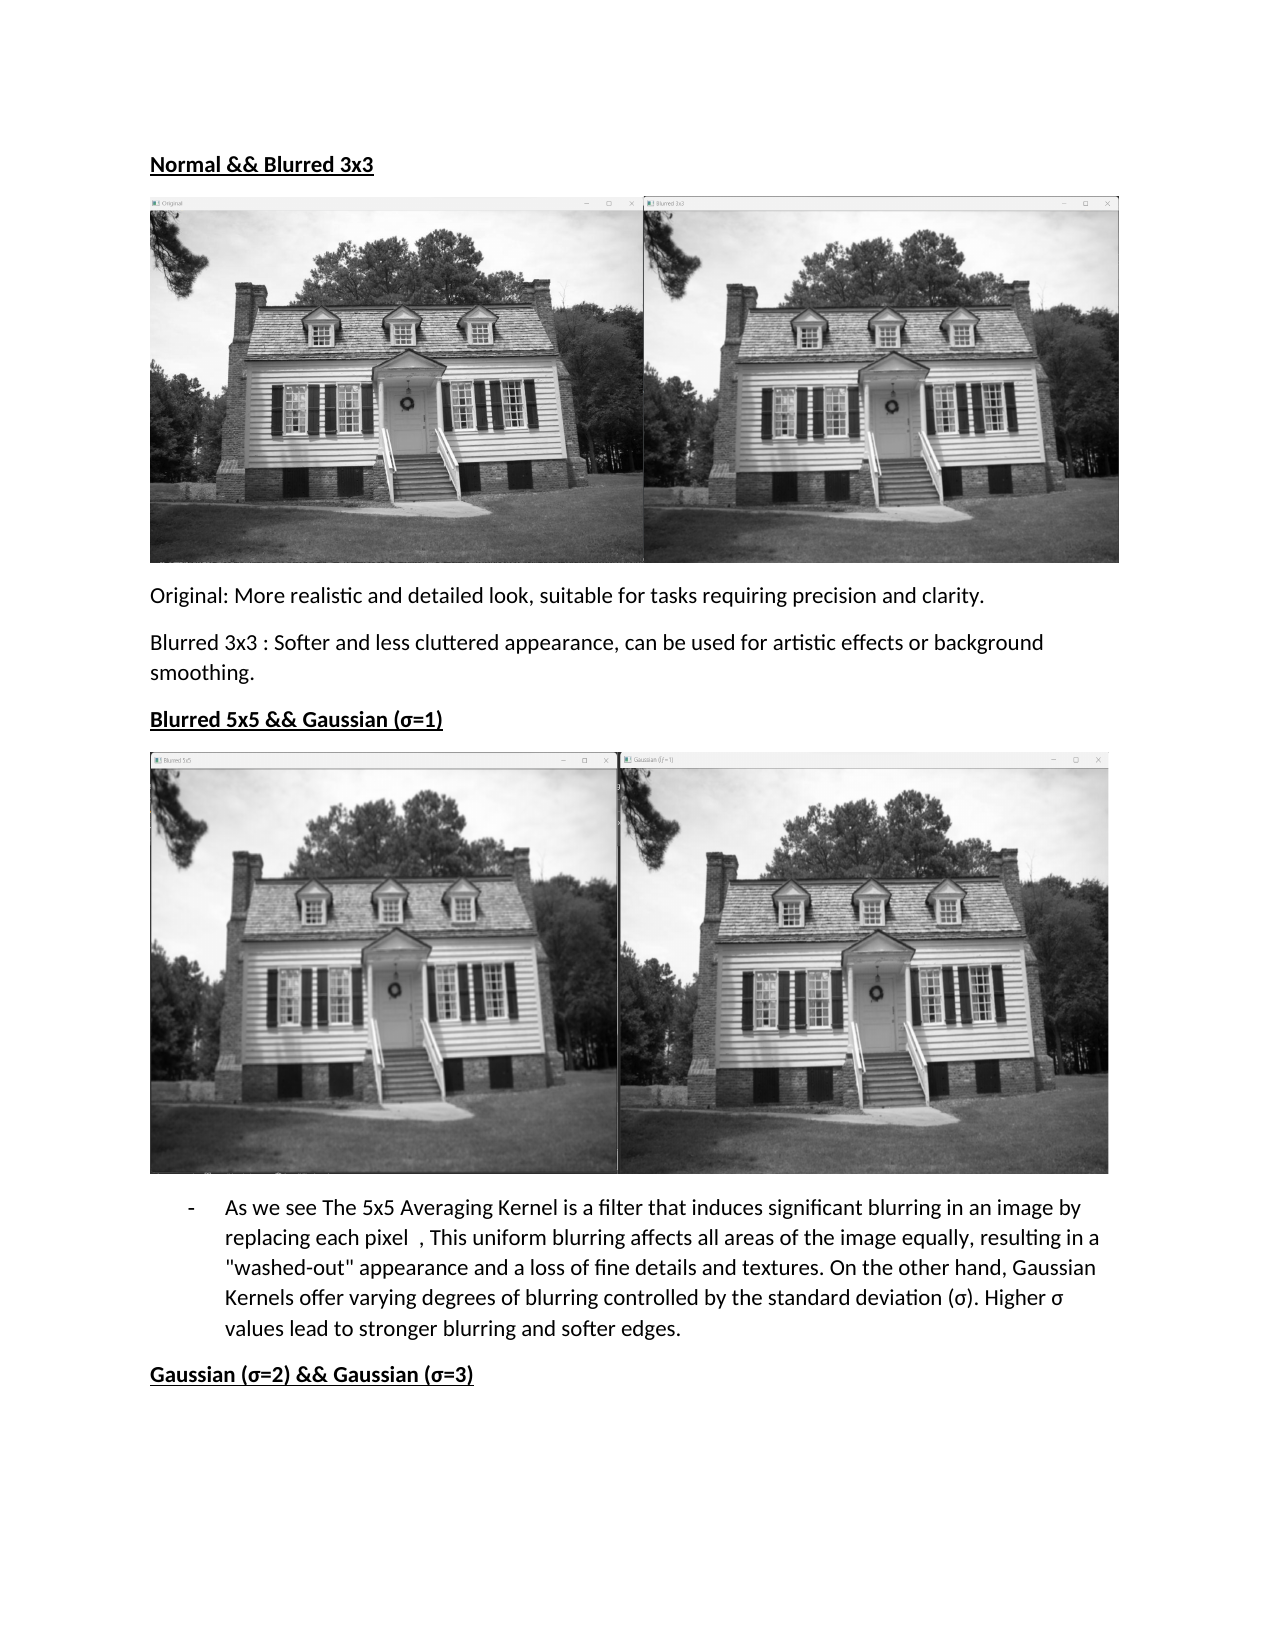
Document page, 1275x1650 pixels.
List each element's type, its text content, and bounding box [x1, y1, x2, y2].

list As we see The 5x5 Averaging Kernel is a filter that induces significant blurring in an image by replacing each pixel , This uniform blurring affects all areas of the image equally, resulting in a "washed-out" appearance and a loss of fine details and textures. On the other hand, Gaussian Kernels offer varying degrees of blurring controlled by the standard deviation (σ). Higher σ values lead to stronger blurring and softer edges. [187, 1193, 1125, 1342]
picture [150, 196, 1119, 563]
text Normal && Blurred 3x3 [150, 150, 1125, 178]
text Original: More realistic and detailed look, suitable for tasks requiring precision and clarity. [150, 581, 1125, 609]
text Blurred 5x5 && Gaussian (σ=1) [150, 705, 1125, 733]
text Gaussian (σ=2) && Gaussian (σ=3) [150, 1361, 1125, 1388]
text Blurred 3x3 : Softer and less cluttered appearance, can be used for artistic effects or background smoothing. [150, 628, 1125, 686]
picture [150, 752, 1109, 1174]
